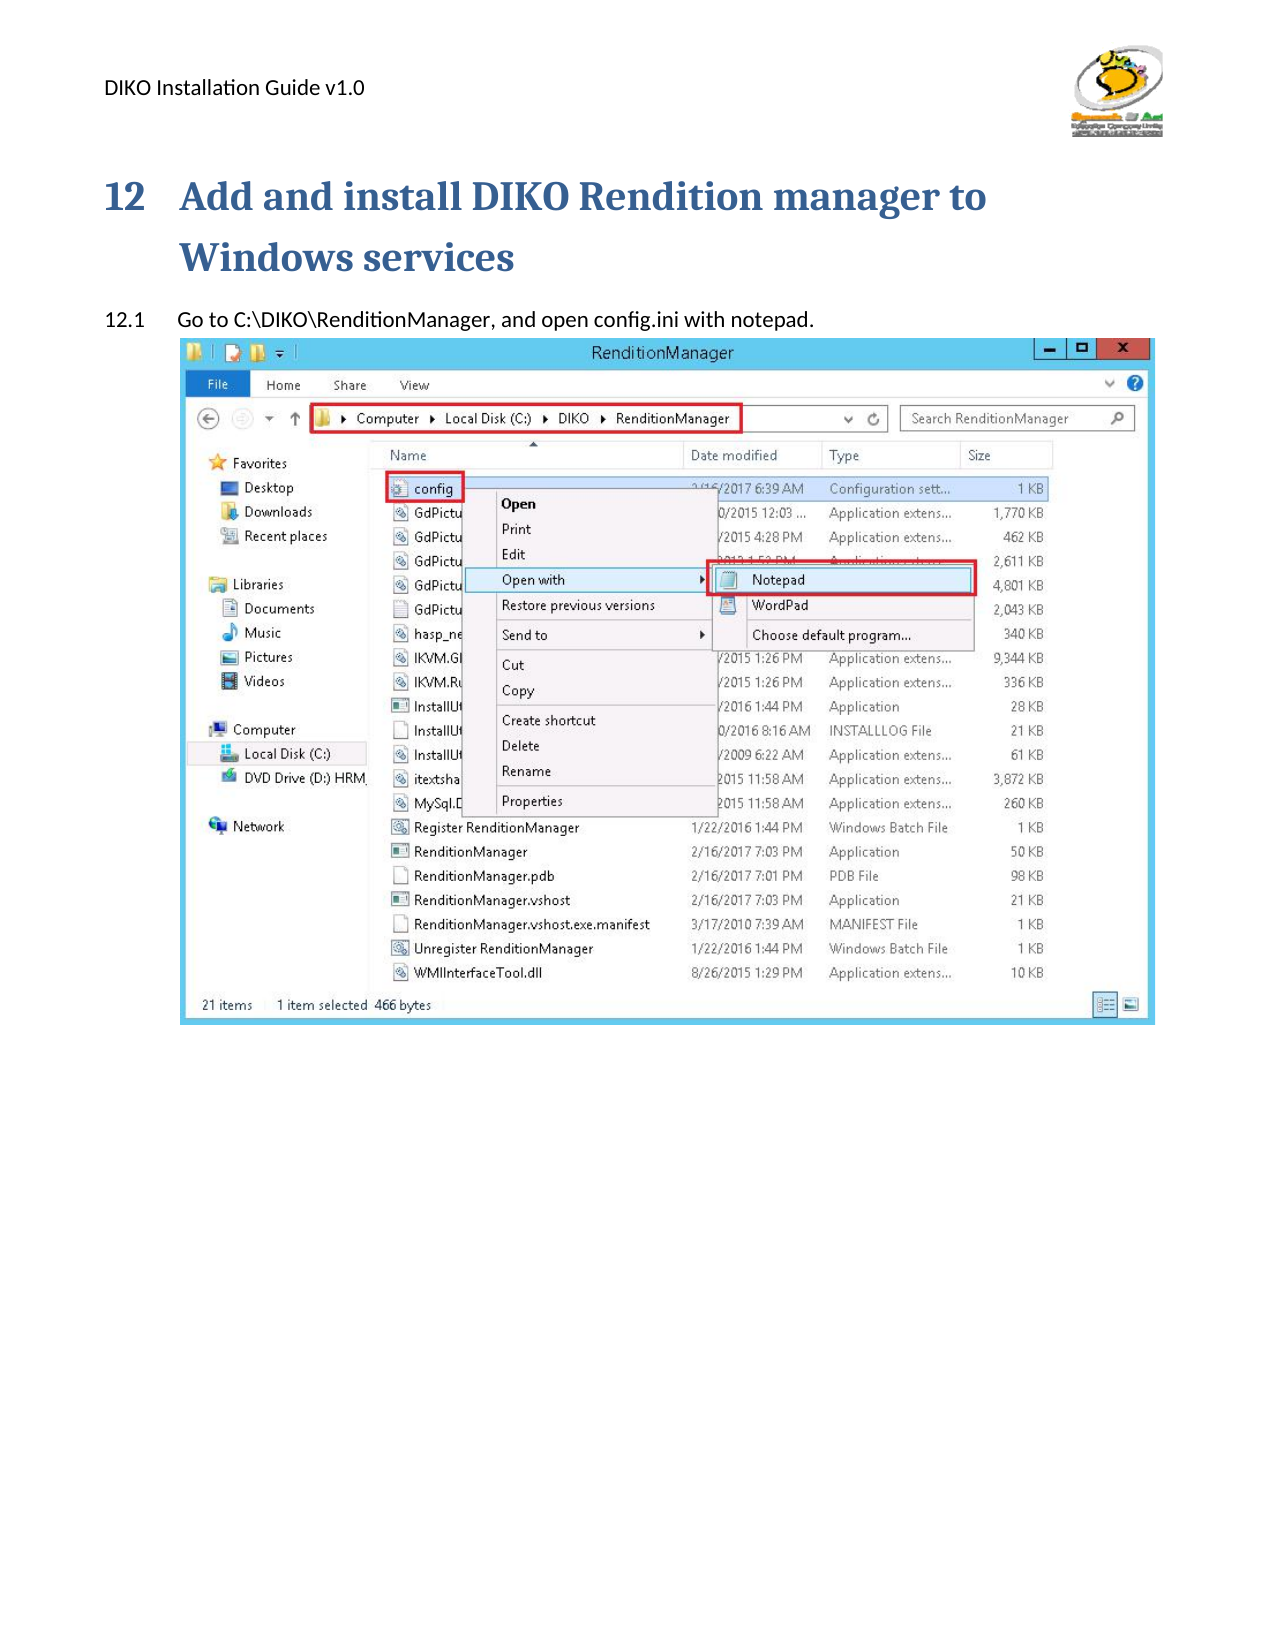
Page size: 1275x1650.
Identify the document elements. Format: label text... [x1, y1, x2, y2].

picture [180, 338, 1155, 1025]
list Add and install DIKO Rendition manager to Windows services [105, 172, 1004, 282]
picture [1068, 42, 1163, 137]
text 12.1 Go to C:\DIKO\RenditionManager, and open config.ini with notepad. [104, 306, 1125, 333]
text DIKO Installation Guide v1.0 [104, 73, 1125, 101]
